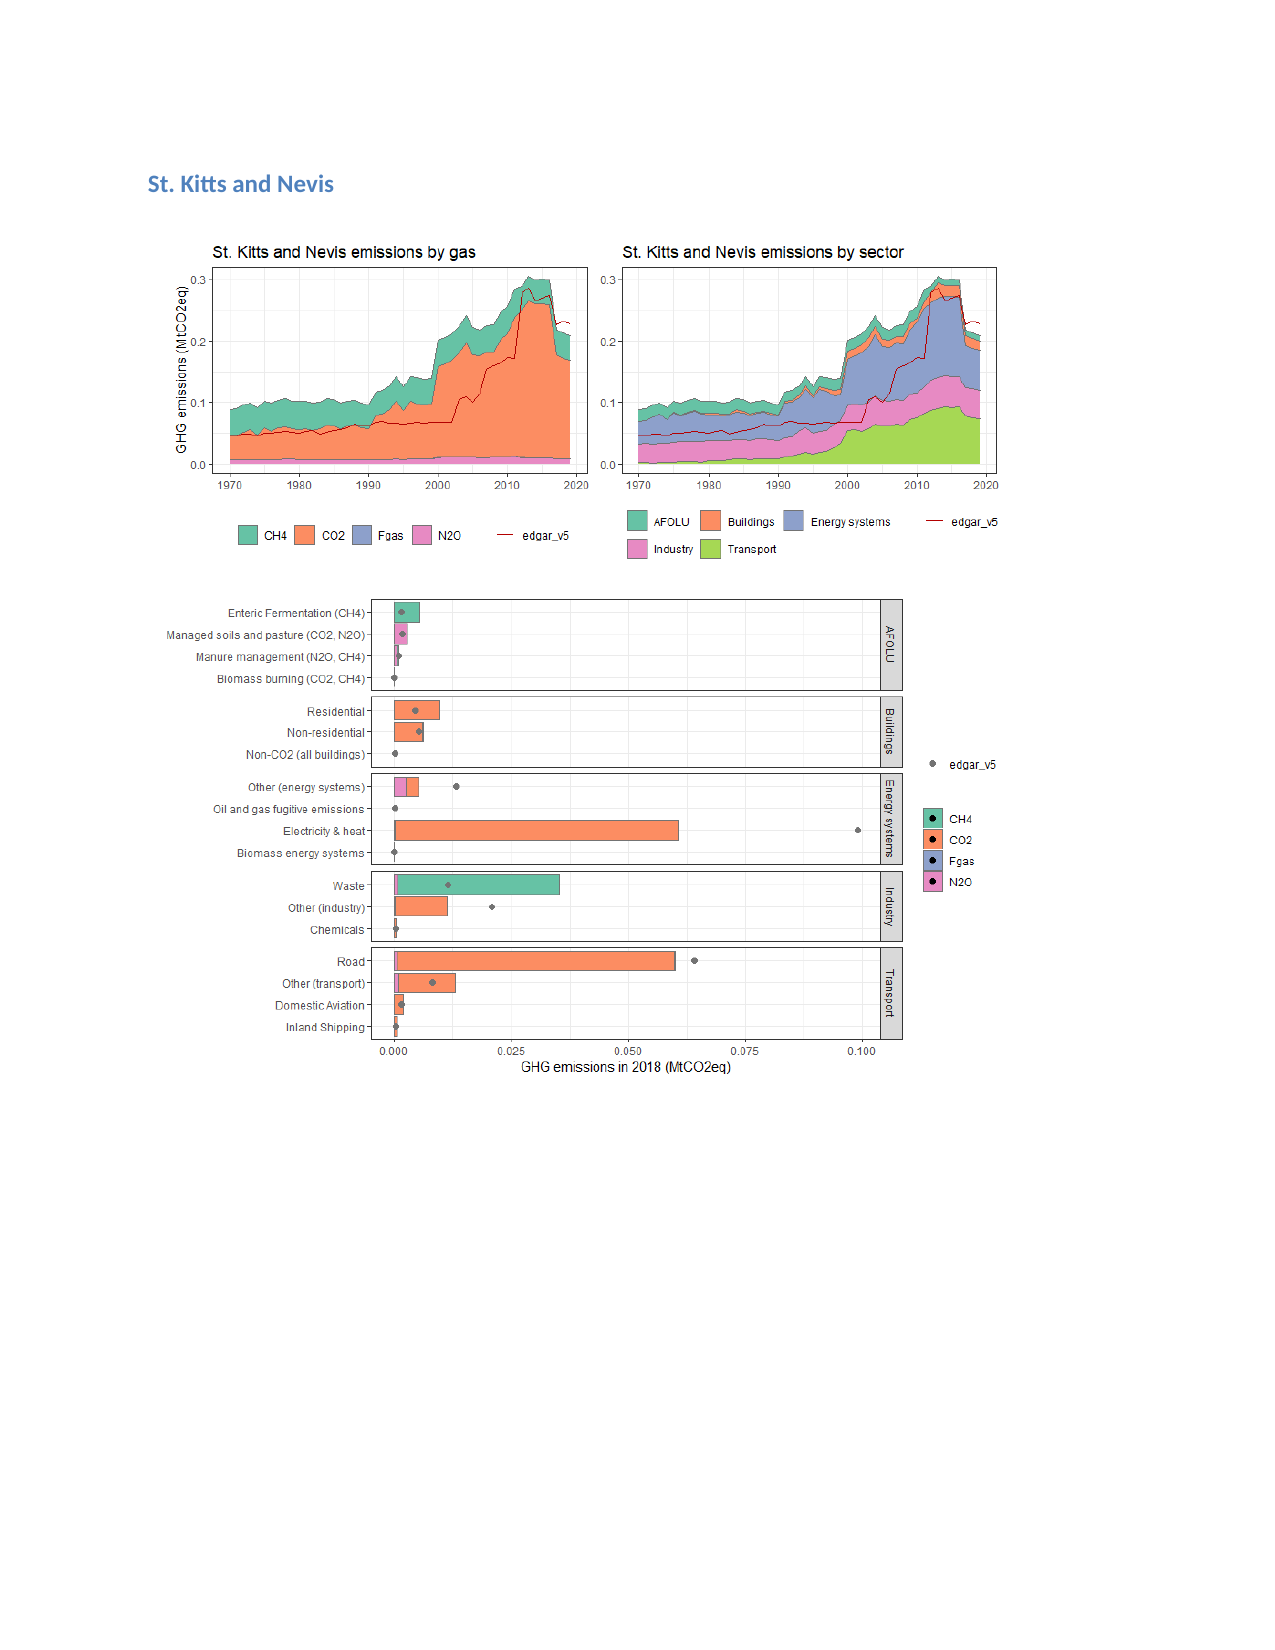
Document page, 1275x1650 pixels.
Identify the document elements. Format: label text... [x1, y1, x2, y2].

subtitle St. Kitts and Nevis [148, 168, 1127, 199]
picture [147, 217, 1023, 1093]
